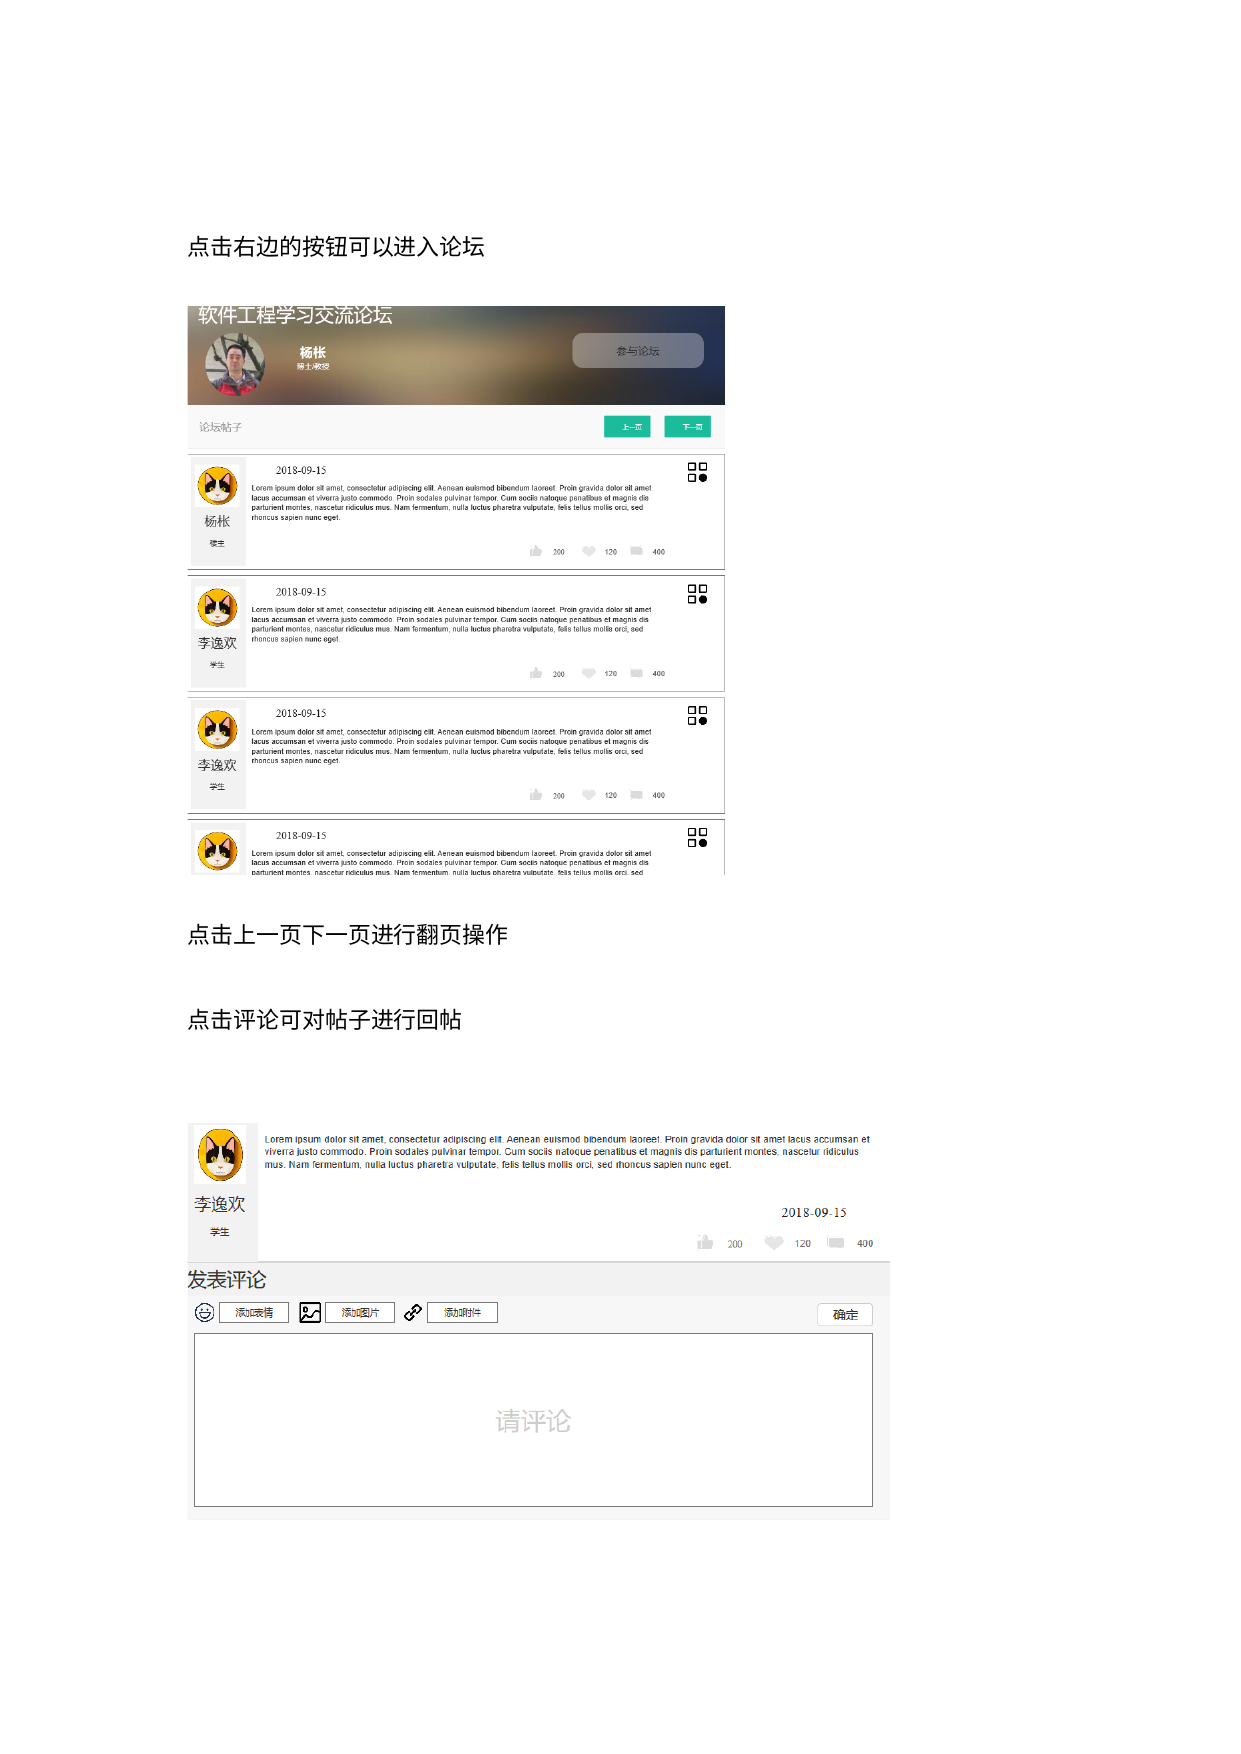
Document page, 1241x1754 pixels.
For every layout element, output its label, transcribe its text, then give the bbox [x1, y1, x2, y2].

text 点击上一页下一页进行翻页操作 [187, 901, 1053, 966]
text 点击评论可对帖子进行回帖 [187, 986, 1053, 1051]
picture [187, 306, 751, 875]
picture [187, 1123, 897, 1542]
text 点击右边的按钮可以进入论坛 [187, 213, 1053, 278]
